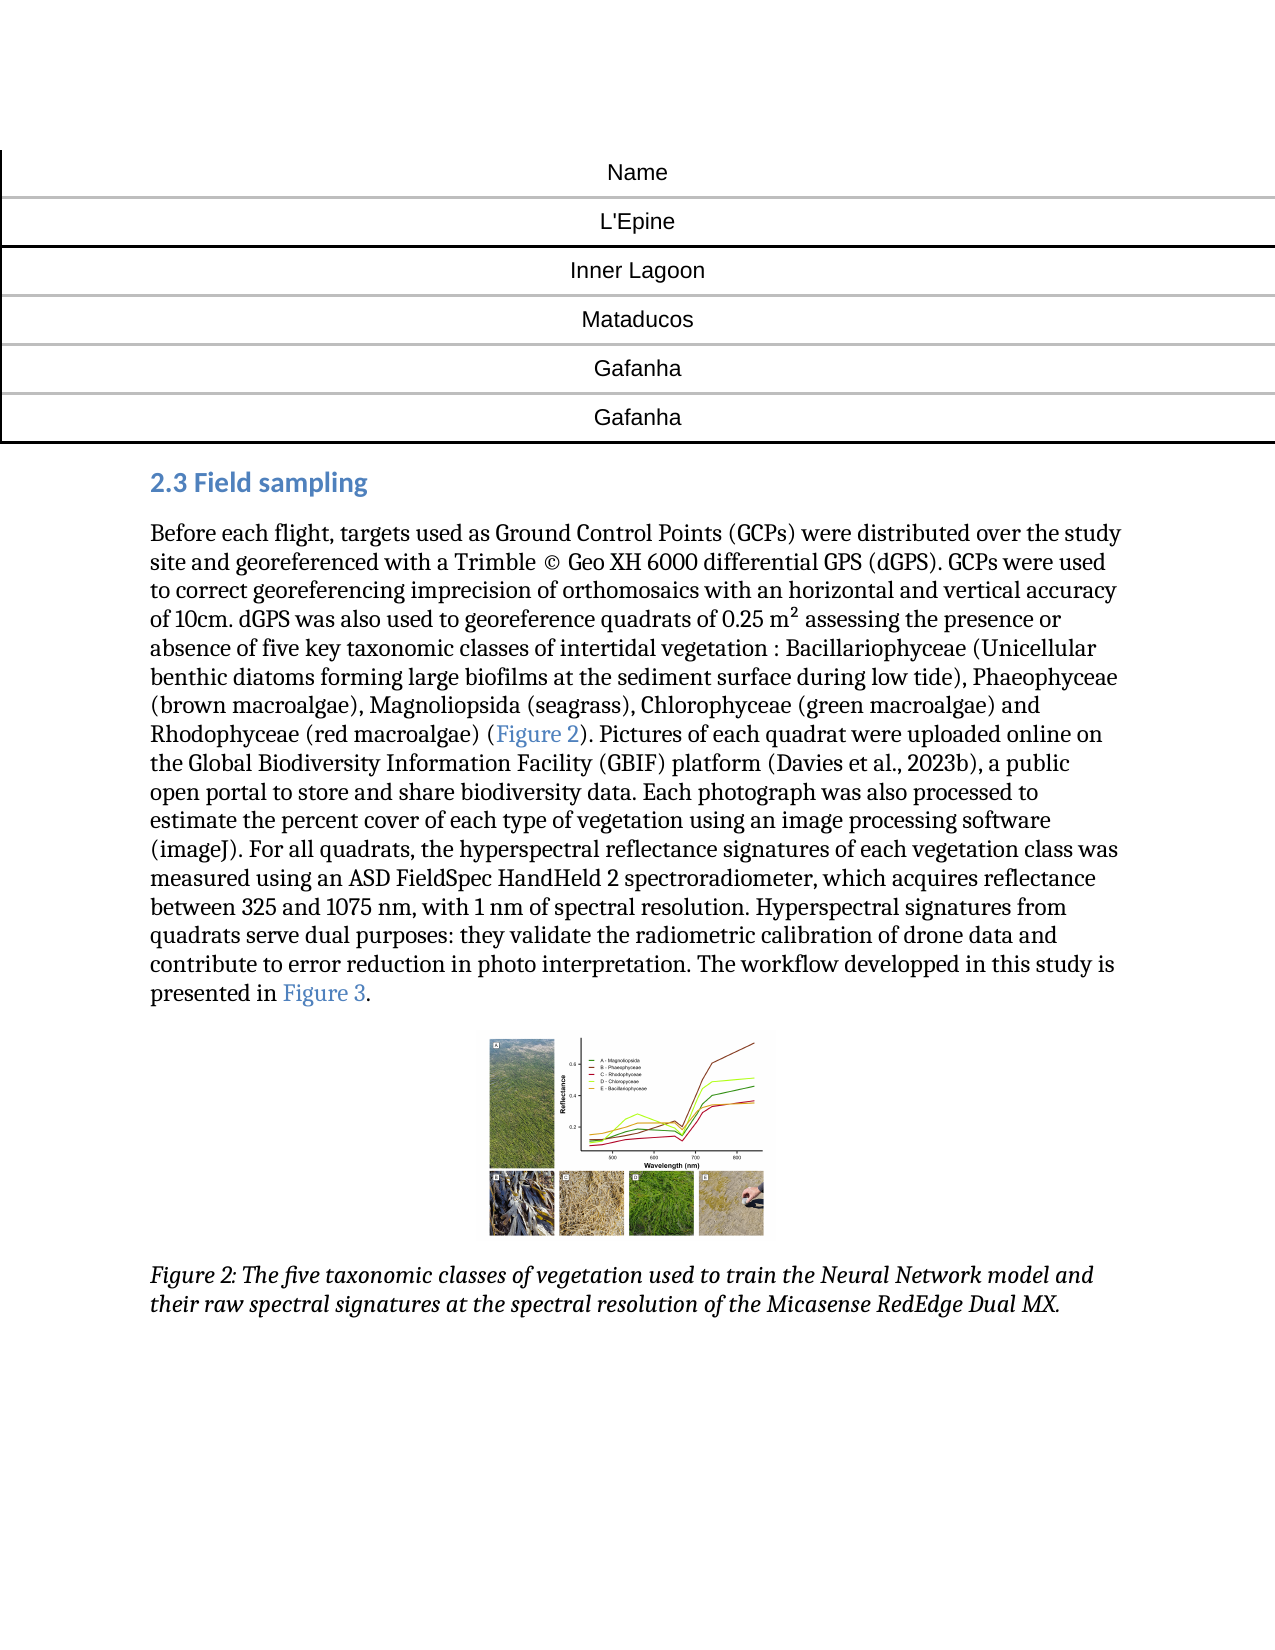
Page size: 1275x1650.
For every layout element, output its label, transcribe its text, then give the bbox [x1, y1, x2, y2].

picture [476, 1030, 777, 1241]
table_header Figure 2: The five taxonomic classes of vegetation used to train the Neural Network model and their raw spectral signatures at the spectral resolution of the Micasense RedEdge Dual MX. [139, 1026, 1114, 1331]
subtitle 2.3 Field sampling [150, 464, 1125, 500]
text Before each flight, targets used as Ground Control Points (GCPs) were distributed over the study site and georeferenced with a Trimble © Geo XH 6000 differential GPS (dGPS). GCPs were used to correct georeferencing imprecision of orthomosaics with an horizontal and vertical accuracy of 10cm. dGPS was also used to georeference quadrats of 0.25 m² assessing the presence or absence of five key taxonomic classes of intertidal vegetation : Bacillariophyceae (Unicellular benthic diatoms forming large biofilms at the sediment surface during low tide), Phaeophyceae (brown macroalgae), Magnoliopsida (seagrass), Chlorophyceae (green macroalgae) and Rhodophyceae (red macroalgae) (Figure 2). Pictures of each quadrat were uploaded online on the Global Biodiversity Information Facility (GBIF) platform (Davies et al., 2023b), a public open portal to store and share biodiversity data. Each photograph was also processed to estimate the percent cover of each type of vegetation using an image processing software (imageJ). For all quadrats, the hyperspectral reflectance signatures of each vegetation class was measured using an ASD FieldSpec HandHeld 2 spectroradiometer, which acquires reflectance between 325 and 1075 nm, with 1 nm of spectral resolution. Hyperspectral signatures from quadrats serve dual purposes: they validate the radiometric calibration of drone data and contribute to error reduction in photo interpretation. The workflow developped in this study is presented in Figure 3. [150, 519, 1125, 1008]
